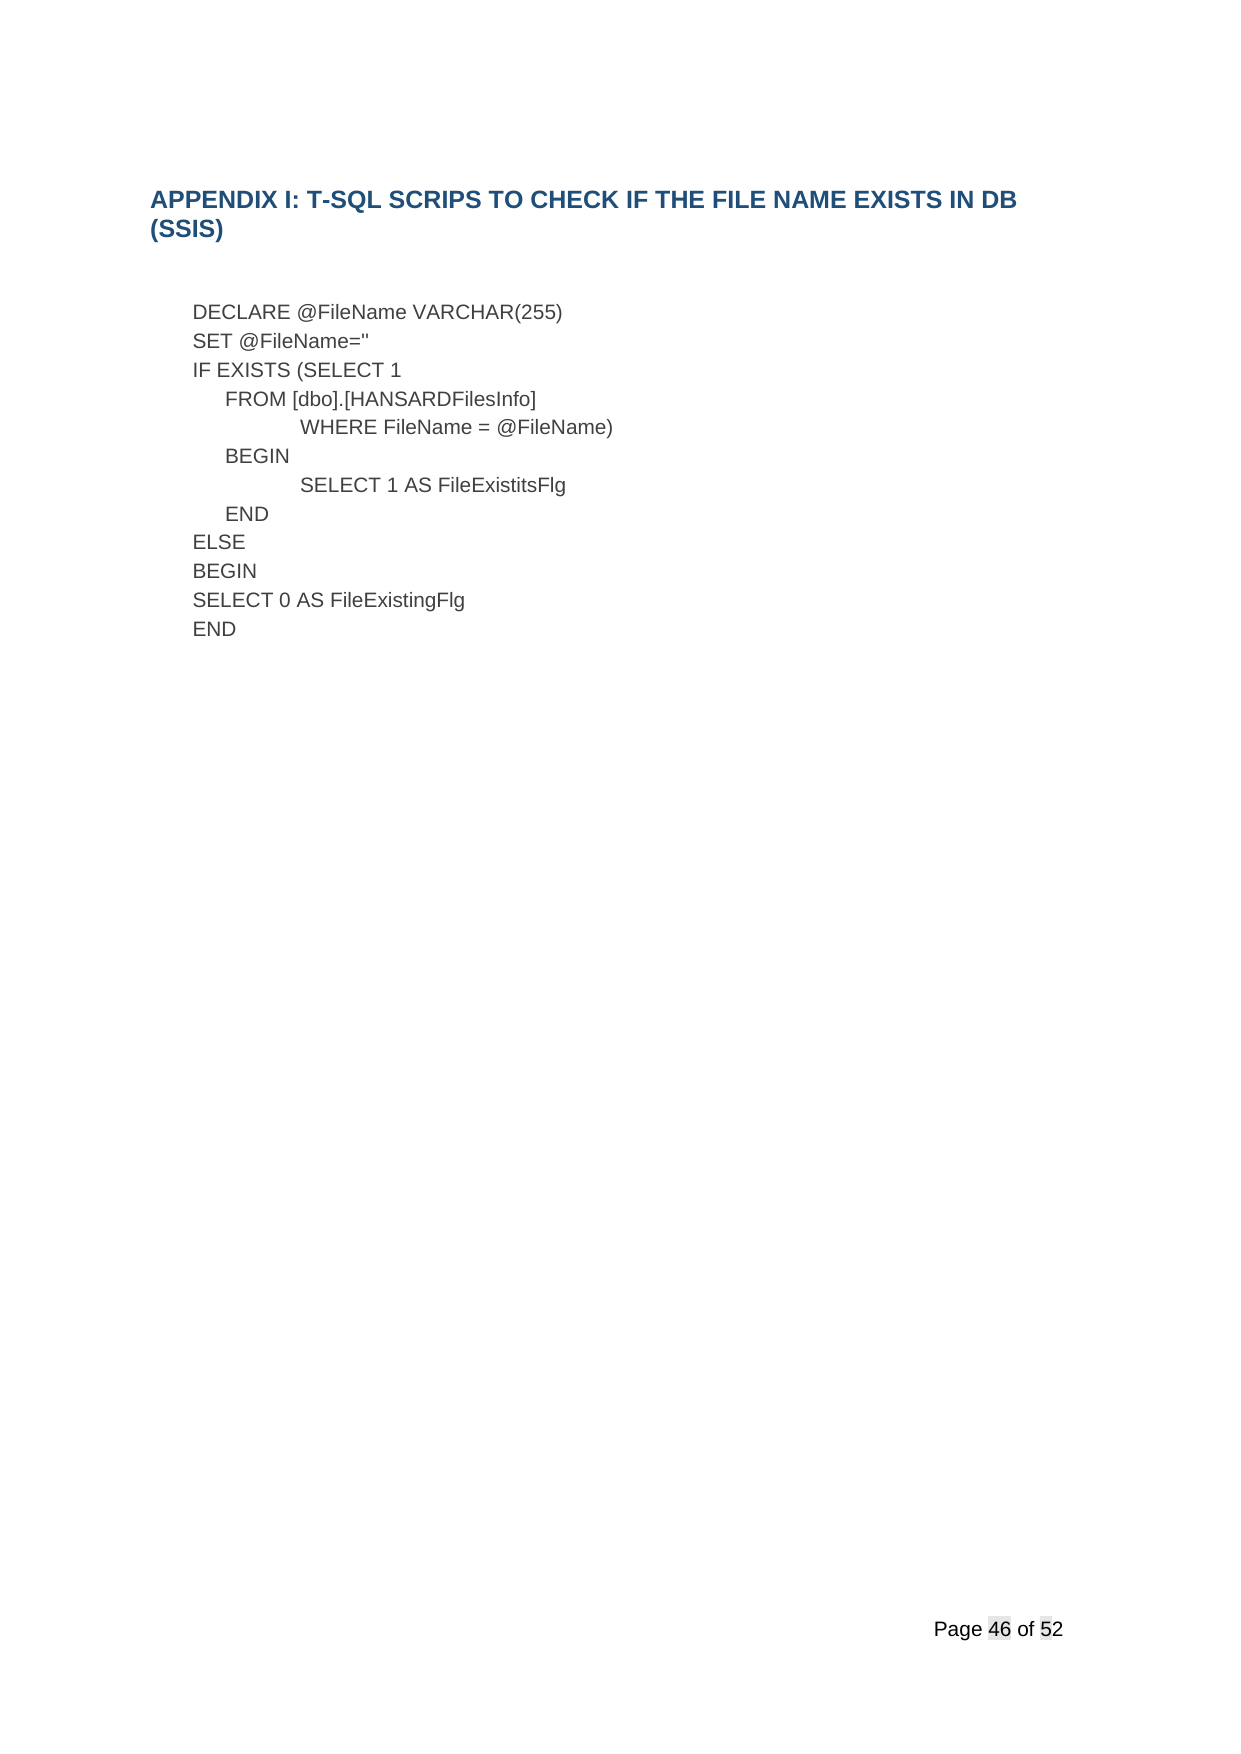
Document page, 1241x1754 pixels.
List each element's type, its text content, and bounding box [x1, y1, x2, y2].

list FROM [dbo].[HANSARDFilesInfo] [192, 386, 1090, 410]
list ELSE [192, 530, 1090, 554]
list BEGIN [192, 444, 1090, 468]
subtitle Appendix I: T-SQL scrips to check if the file name exists in DB (SSIS) [150, 185, 1090, 243]
list SET @FileName='' [192, 329, 1090, 353]
list SELECT 0 AS FileExistingFlg [192, 588, 1090, 612]
list BEGIN [192, 559, 1090, 583]
list WHERE FileName = @FileName) [192, 415, 1090, 439]
list END [192, 616, 1090, 640]
list DECLARE @FileName VARCHAR(255) [192, 300, 1090, 324]
list IF EXISTS (SELECT 1 [192, 358, 1090, 382]
list END [192, 501, 1090, 525]
list SELECT 1 AS FileExistitsFlg [192, 473, 1090, 497]
